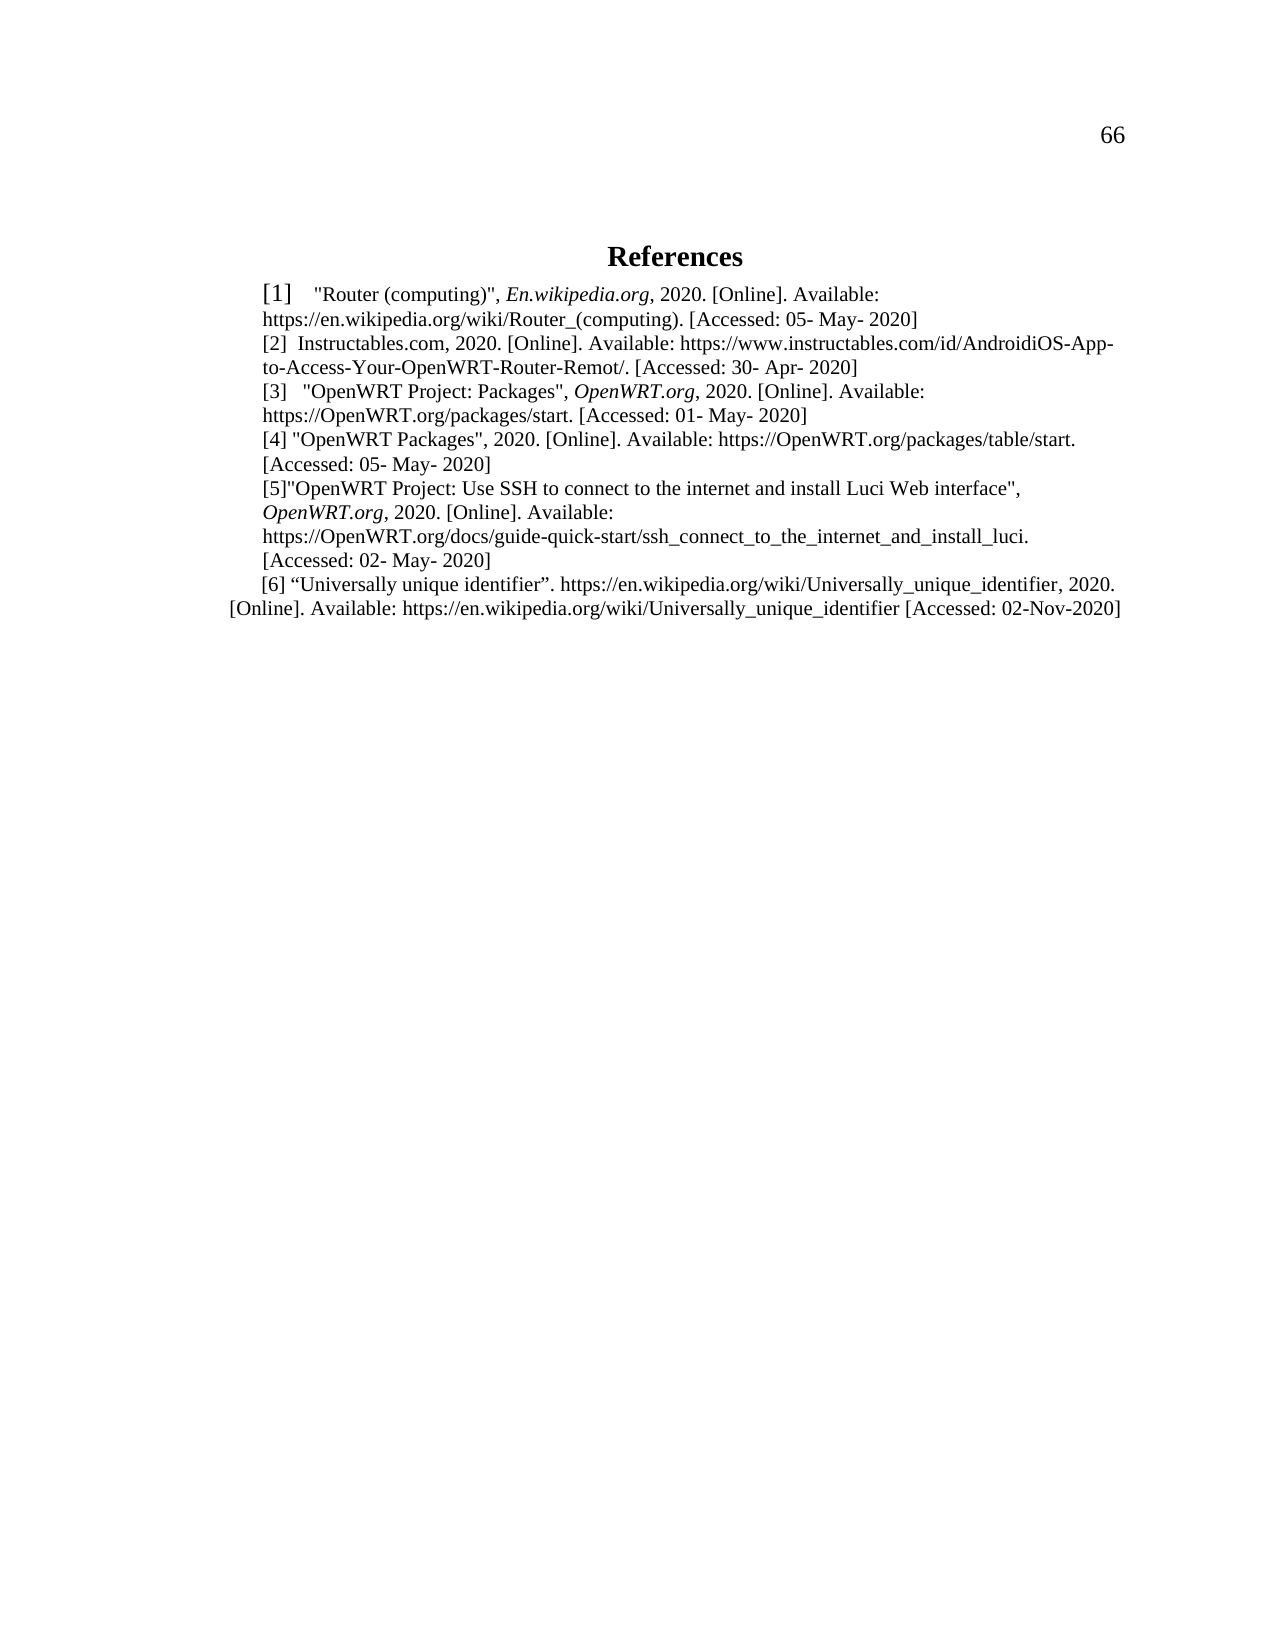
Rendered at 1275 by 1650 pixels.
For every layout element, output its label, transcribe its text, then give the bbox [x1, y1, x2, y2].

text [5]"OpenWRT Project: Use SSH to connect to the internet and install Luci Web interface", OpenWRT.org, 2020. [Online]. Available: https://OpenWRT.org/docs/guide-quick-start/ssh_connect_to_the_internet_and_install_luci. [Accessed: 02- May- 2020] [262, 476, 1125, 572]
text [4] "OpenWRT Packages", 2020. [Online]. Available: https://OpenWRT.org/packages/table/start. [Accessed: 05- May- 2020] [262, 427, 1125, 476]
text [2] Instructables.com, 2020. [Online]. Available: https://www.instructables.com/id/AndroidiOS-App-to-Access-Your-OpenWRT-Router-Remot/. [Accessed: 30- Apr- 2020] [858, 331, 1125, 379]
subtitle References [225, 220, 1125, 278]
text [1] "Router (computing)", En.wikipedia.org, 2020. [Online]. Available: https://en.wikipedia.org/wiki/Router_(computing). [Accessed: 05- May- 2020] [262, 278, 1125, 331]
text [3] "OpenWRT Project: Packages", OpenWRT.org, 2020. [Online]. Available: https://OpenWRT.org/packages/start. [Accessed: 01- May- 2020] [808, 379, 1125, 427]
